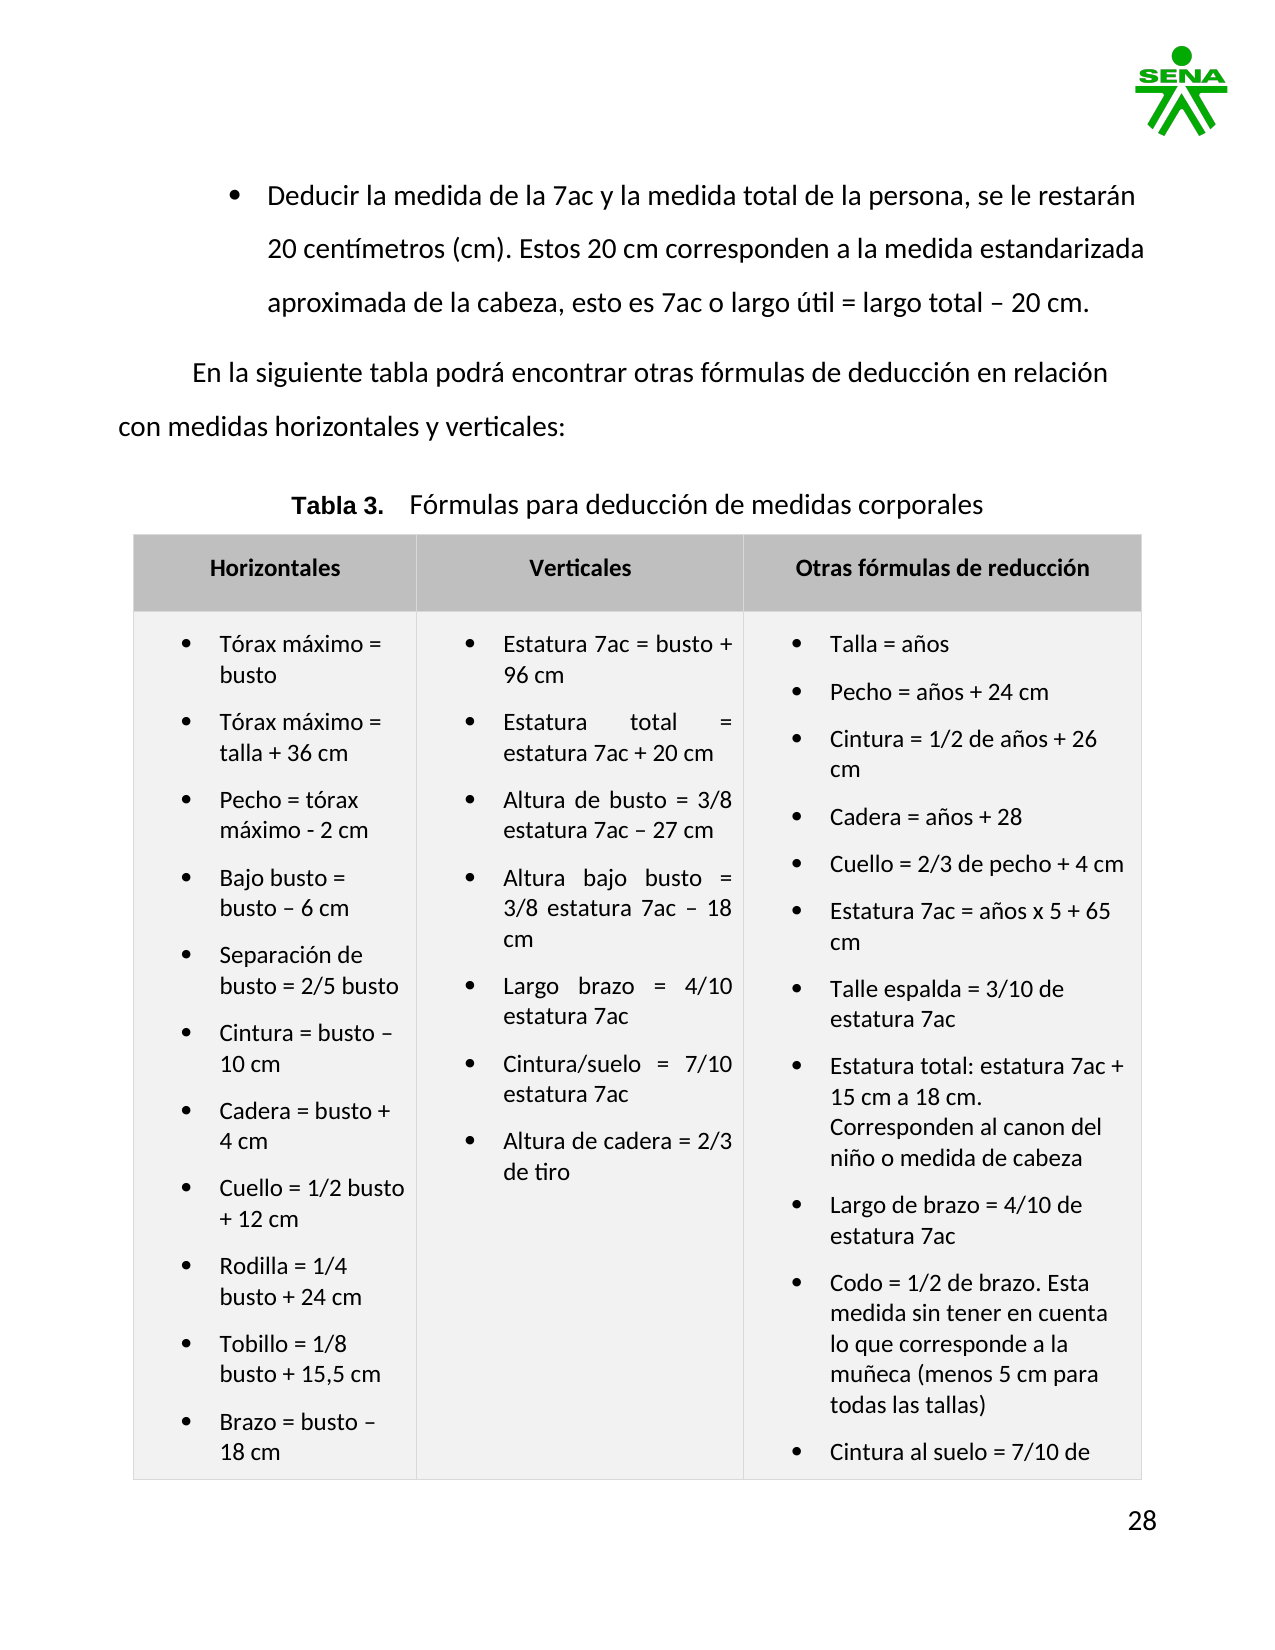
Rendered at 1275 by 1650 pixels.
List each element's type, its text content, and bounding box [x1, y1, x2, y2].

text En la siguiente tabla podrá encontrar otras fórmulas de deducción en relación con medidas horizontales y verticales: [118, 354, 1157, 443]
text Fórmulas para deducción de medidas corporales [118, 486, 1157, 522]
table_header Verticales [417, 535, 743, 611]
picture [1135, 46, 1228, 136]
table_header Horizontales [134, 535, 416, 611]
table_header Otras fórmulas de reducción [744, 535, 1141, 611]
list Deducir la medida de la 7ac y la medida total de la persona, se le restarán 20 centímetros (cm). Estos 20 cm corresponden a la medida estandarizada aproximada de la cabeza, esto es 7ac o largo útil = largo total – 20 cm. [229, 177, 1157, 320]
